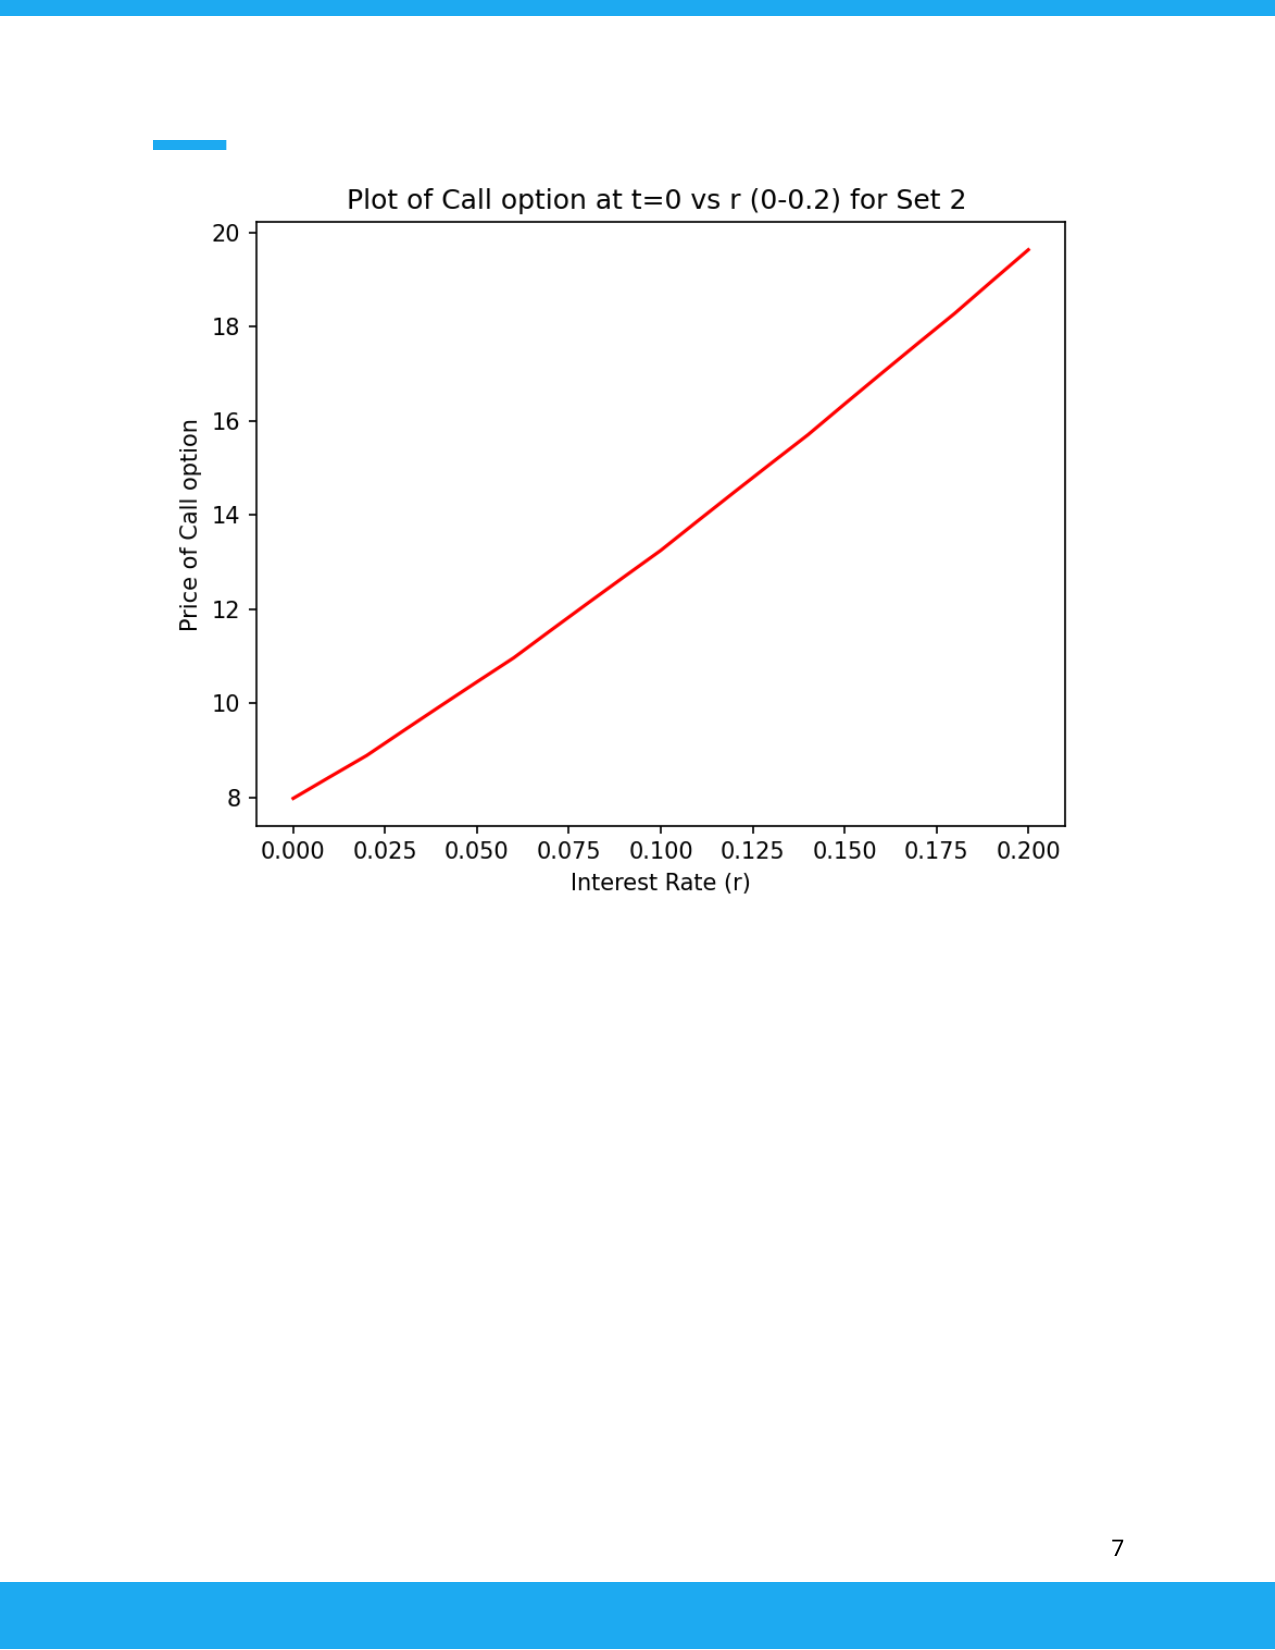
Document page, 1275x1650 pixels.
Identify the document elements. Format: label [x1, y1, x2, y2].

picture [0, 1582, 1275, 1649]
picture [150, 140, 1150, 899]
picture [0, 0, 1275, 16]
